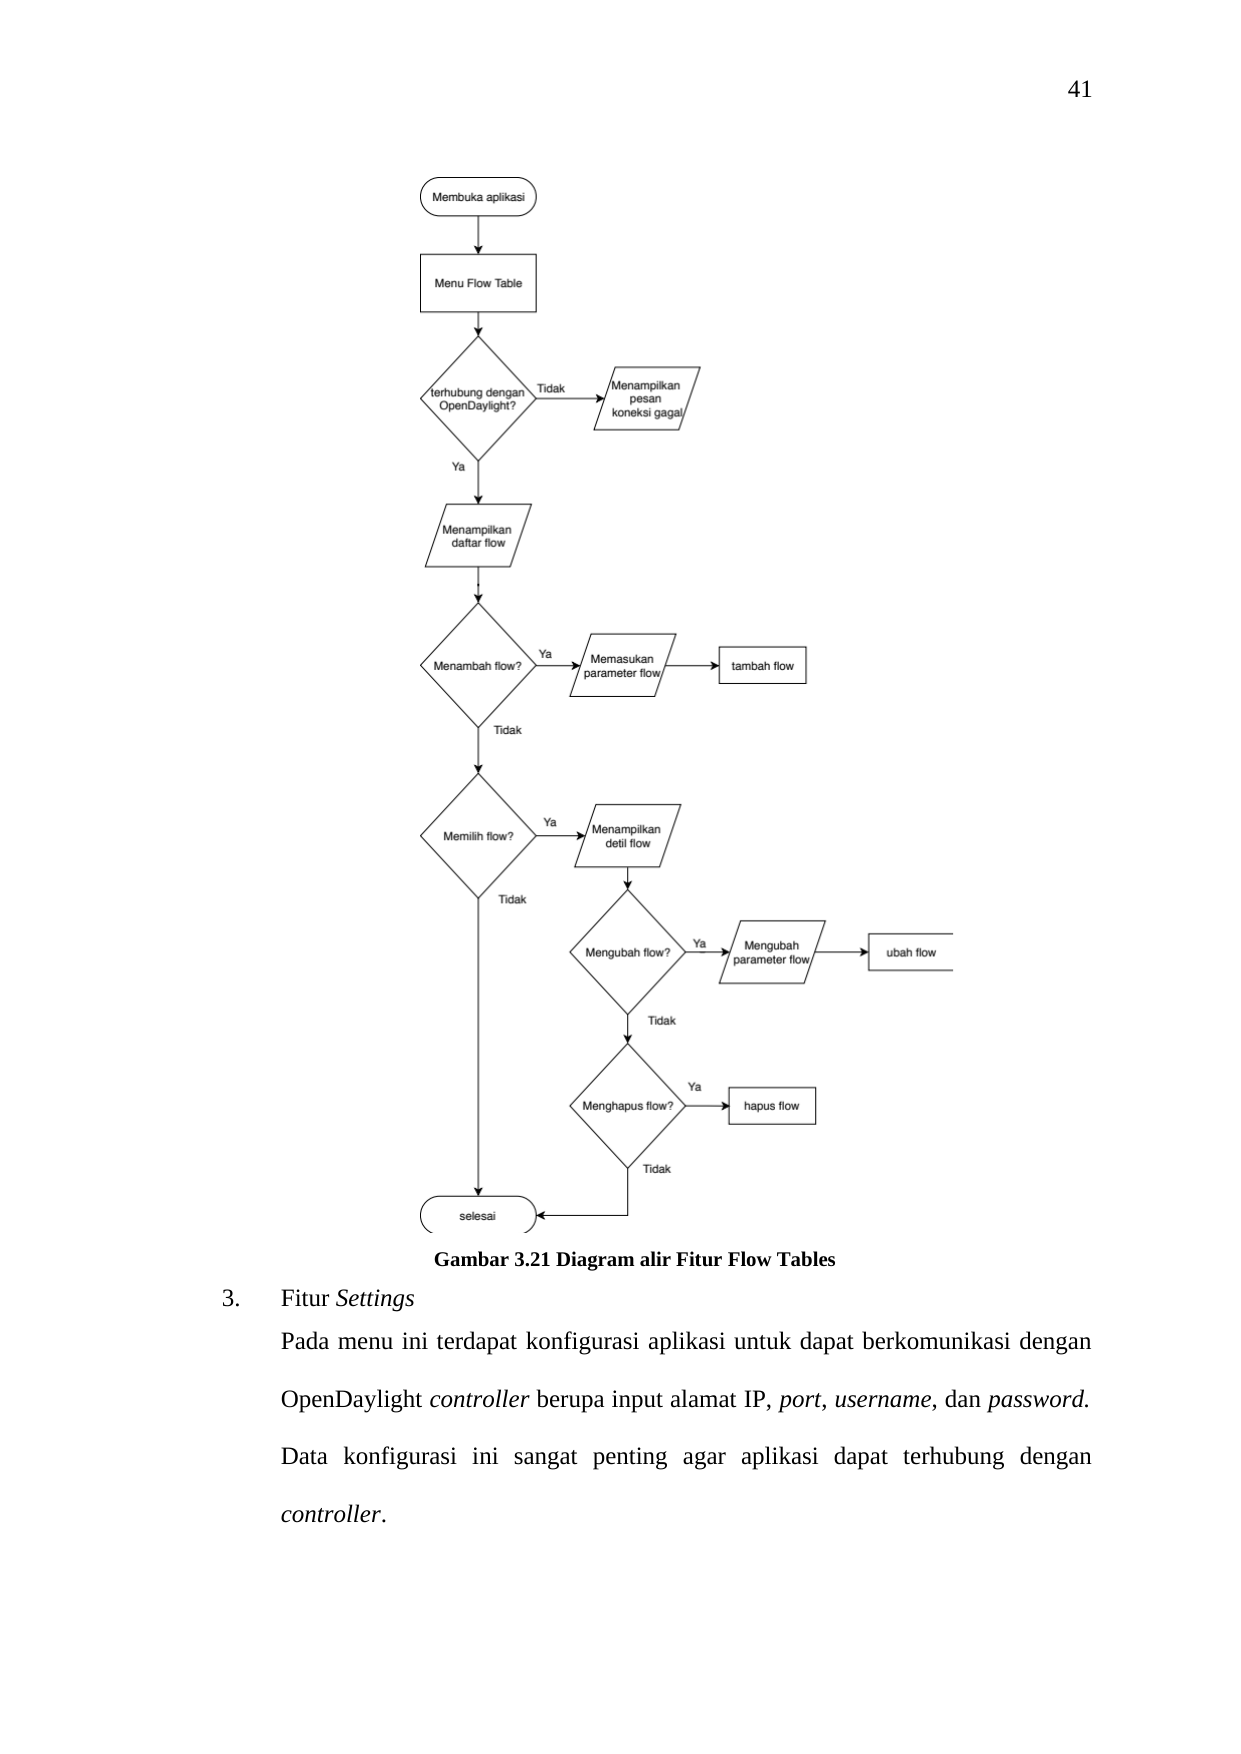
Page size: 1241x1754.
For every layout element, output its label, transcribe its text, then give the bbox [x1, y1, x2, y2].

list Pada menu ini terdapat konfigurasi aplikasi untuk dapat berkomunikasi dengan OpenDaylight controller berupa input alamat IP, port, username, dan password. Data konfigurasi ini sangat penting agar aplikasi dapat terhubung dengan controller. [281, 1326, 1092, 1527]
list Fitur Settings [222, 1283, 1092, 1312]
